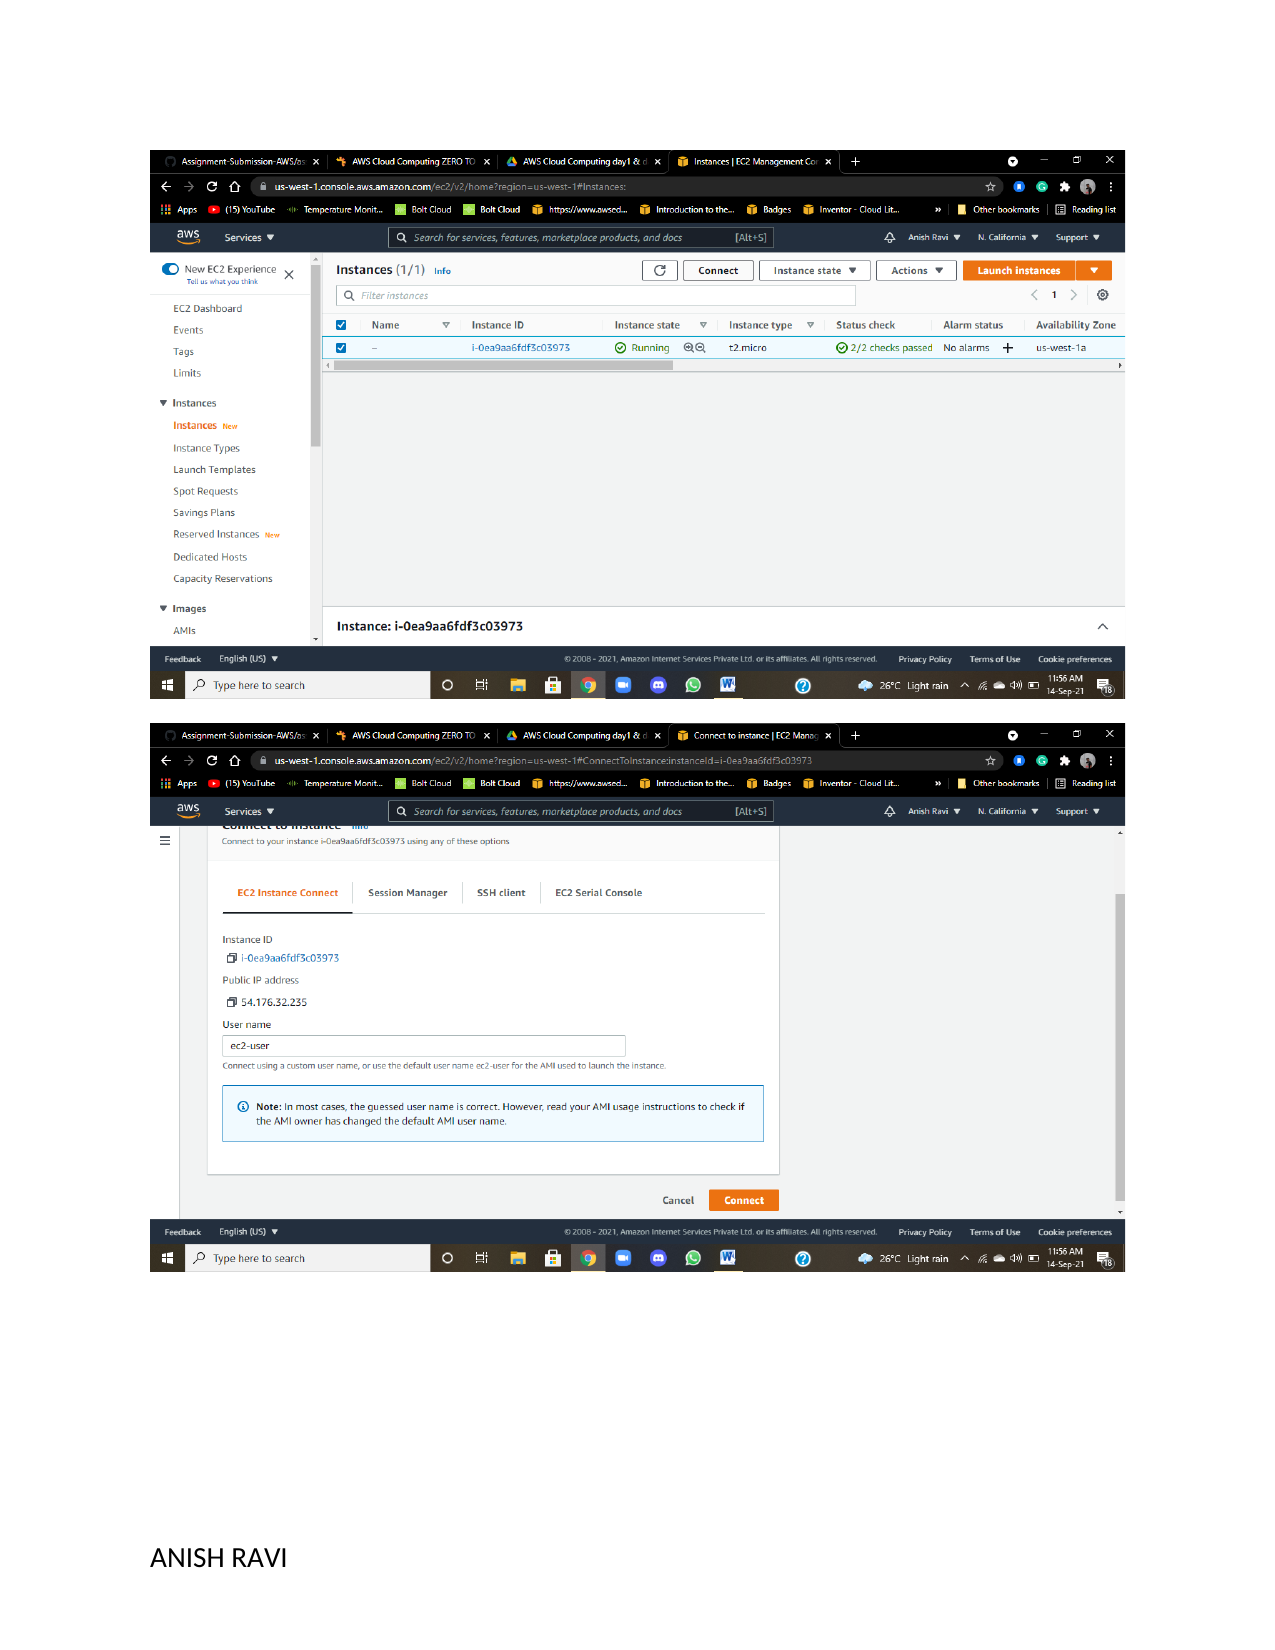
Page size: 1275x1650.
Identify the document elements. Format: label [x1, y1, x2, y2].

picture [150, 723, 1125, 1272]
picture [150, 150, 1125, 699]
